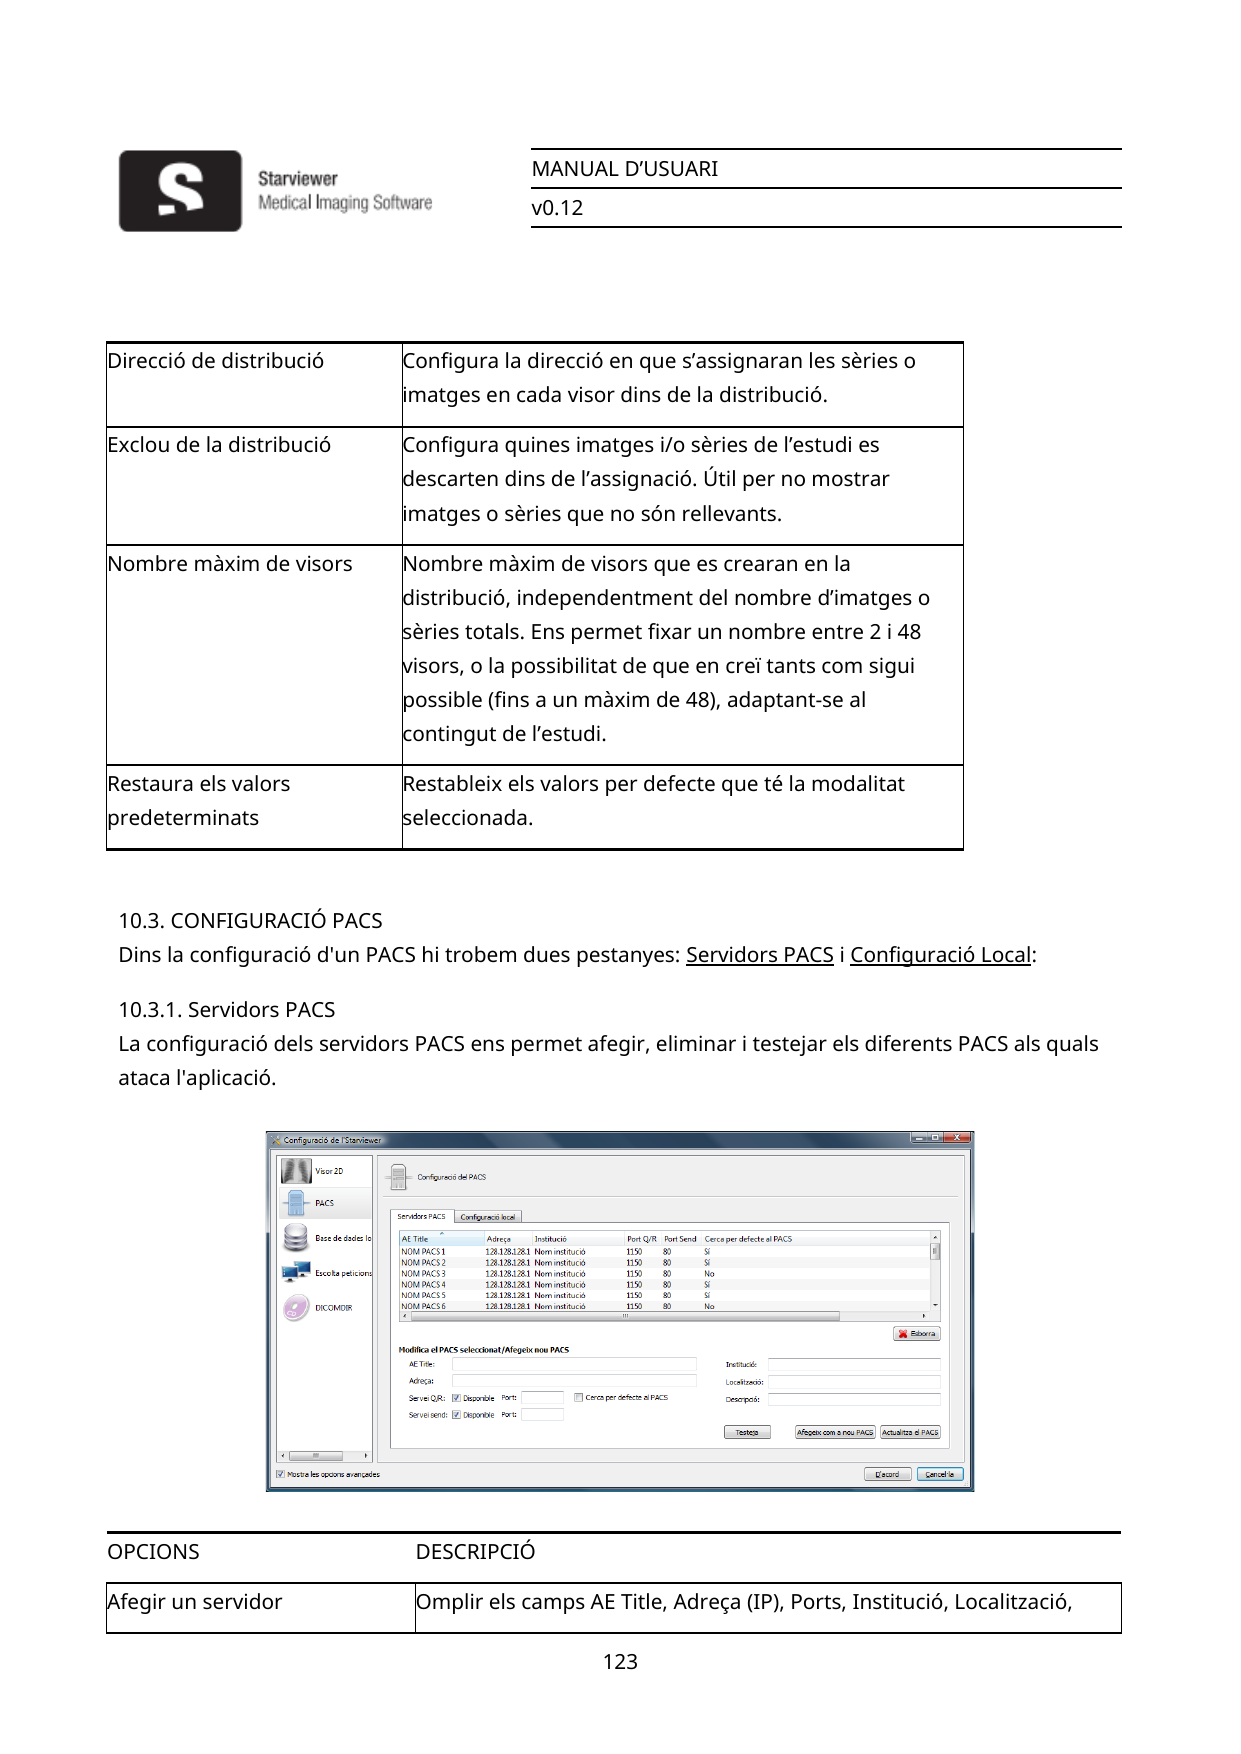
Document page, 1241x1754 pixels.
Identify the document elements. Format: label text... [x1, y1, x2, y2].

table_cell Direcció de distribució [107, 344, 402, 426]
table_cell Nombre màxim de visors [107, 546, 402, 764]
subtitle Servidors PACS [118, 995, 1122, 1023]
table_cell Afegir un servidor [107, 1584, 415, 1632]
table_header opcions [107, 1534, 415, 1582]
table_header descripció [415, 1534, 1121, 1582]
picture [265, 1131, 975, 1492]
table_cell Configura quines imatges i/o sèries de l’estudi es descarten dins de l’assignació. Útil per no mostrar imatges o sèries que no són rellevants. [403, 428, 963, 544]
table_cell Configura la direcció en que s’assignaran les sèries o imatges en cada visor dins de la distribució. [403, 344, 963, 426]
table_cell Exclou de la distribució [107, 428, 402, 544]
subtitle Configuració PACS [118, 906, 1122, 934]
text La configuració dels servidors PACS ens permet afegir, eliminar i testejar els diferents PACS als quals ataca l'aplicació. [118, 1029, 1122, 1092]
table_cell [416, 1584, 1121, 1632]
table_cell Restableix els valors per defecte que té la modalitat seleccionada. [403, 766, 963, 848]
text Dins la configuració d'un PACS hi trobem dues pestanyes: Servidors PACS i Configuració Local: [118, 940, 1122, 968]
table_cell Restaura els valors predeterminats [107, 766, 402, 848]
table_cell Nombre màxim de visors que es crearan en la distribució, independentment del nombre d’imatges o sèries totals. Ens permet fixar un nombre entre 2 i 48 visors, o la possibilitat de que en creï tants com sigui possible (fins a un màxim de 48), adaptant-se al contingut de l’estudi. [403, 546, 963, 764]
